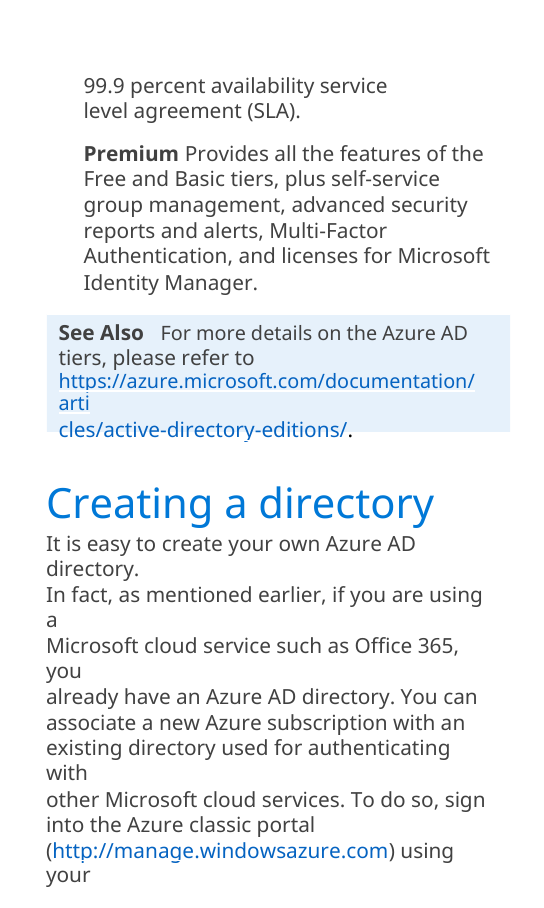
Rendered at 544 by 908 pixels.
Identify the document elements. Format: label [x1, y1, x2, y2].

picture [46, 314, 511, 432]
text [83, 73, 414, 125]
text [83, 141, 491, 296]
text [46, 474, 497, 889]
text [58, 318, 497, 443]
